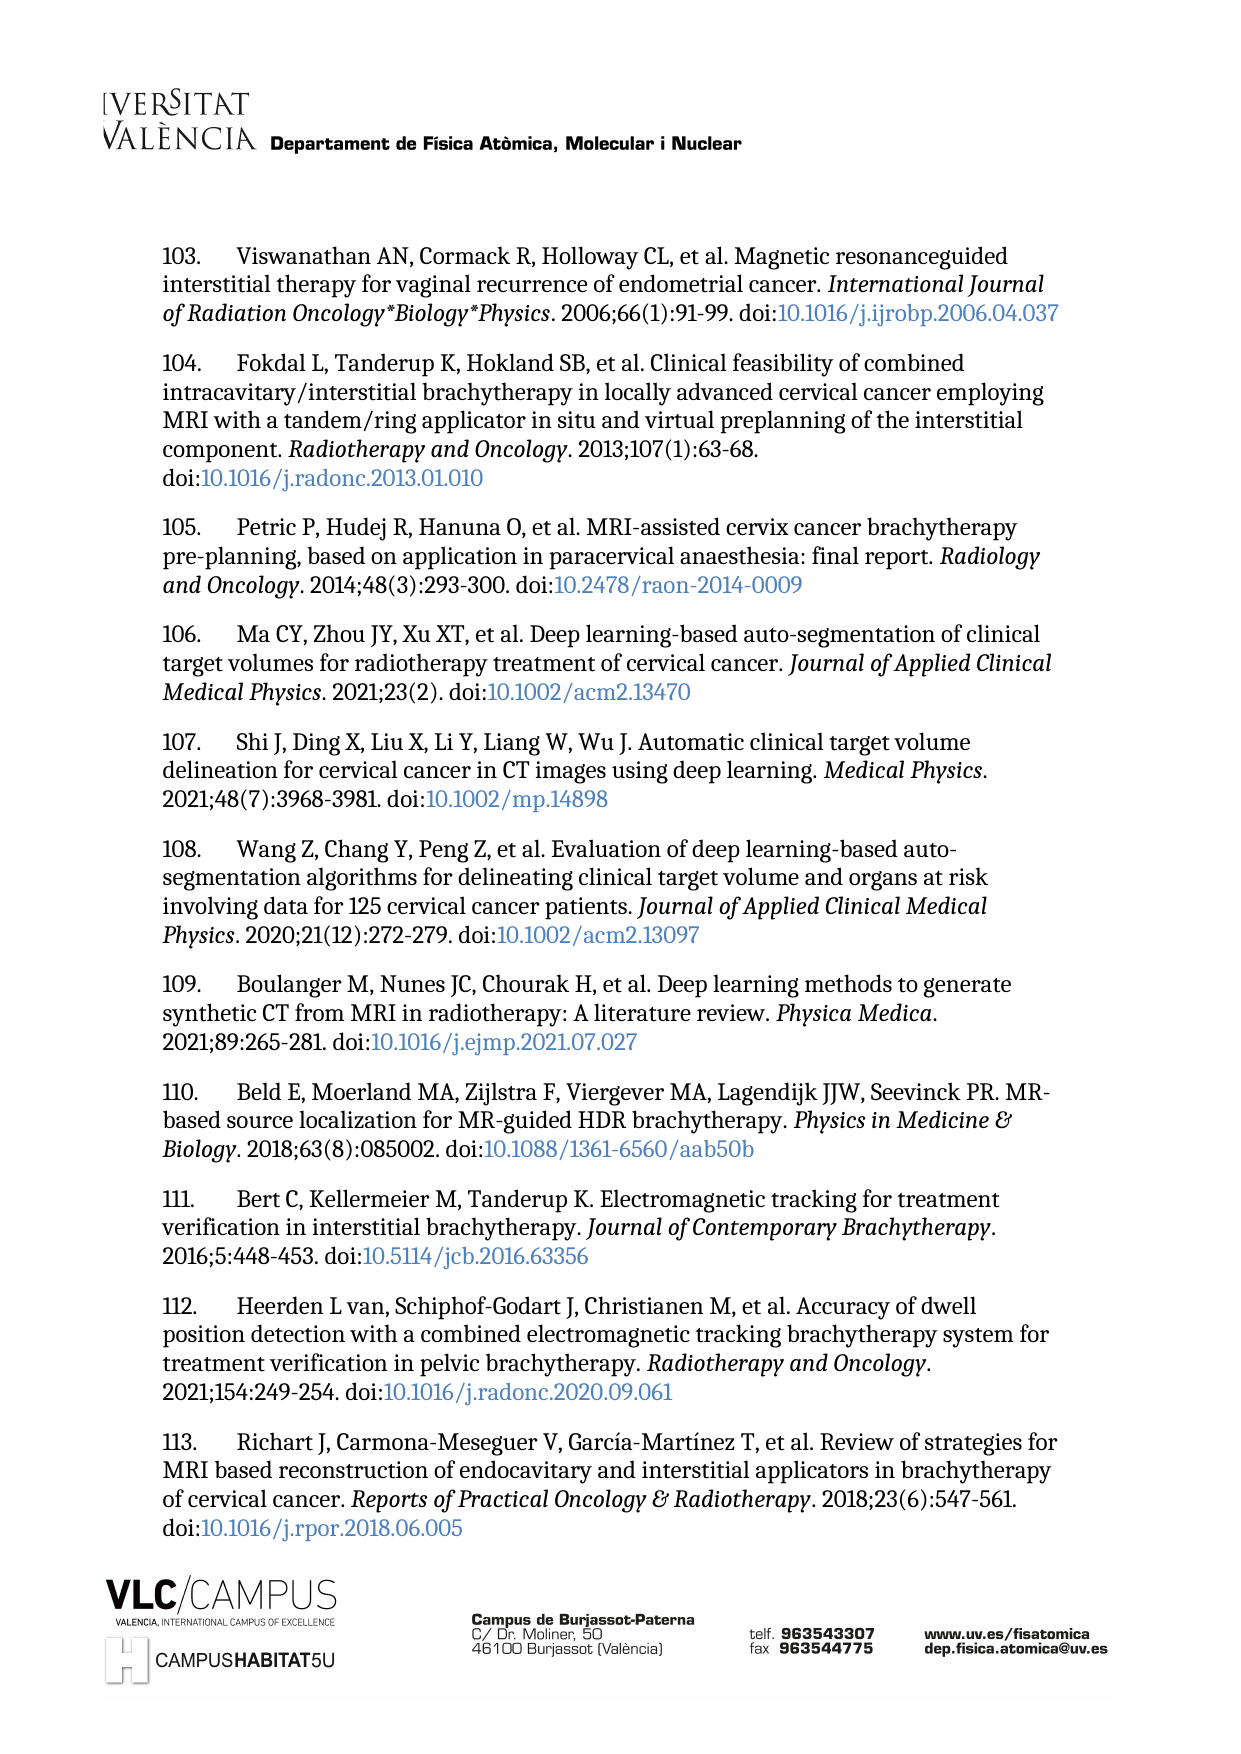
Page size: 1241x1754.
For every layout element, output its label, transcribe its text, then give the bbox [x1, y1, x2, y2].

text 108. Wang Z, Chang Y, Peng Z, et al. Evaluation of deep learning-based auto-segmentation algorithms for delineating clinical target volume and organs at risk involving data for 125 cervical cancer patients. Journal of Applied Clinical Medical Physics. 2020;21(12):272-279. doi:10.1002/acm2.13097 [162, 834, 1063, 949]
text 112. Heerden L van, Schiphof-Godart J, Christianen M, et al. Accuracy of dwell position detection with a combined electromagnetic tracking brachytherapy system for treatment verification in pelvic brachytherapy. Radiotherapy and Oncology. 2021;154:249-254. doi:10.1016/j.radonc.2020.09.061 [162, 1292, 1063, 1407]
text 103. Viswanathan AN, Cormack R, Holloway CL, et al. Magnetic resonanceguided interstitial therapy for vaginal recurrence of endometrial cancer. International Journal of Radiation Oncology*Biology*Physics. 2006;66(1):91-99. doi:10.1016/j.ijrobp.2006.04.037 [162, 242, 1063, 328]
text 113. Richart J, Carmona-Meseguer V, García-Martínez T, et al. Review of strategies for MRI based reconstruction of endocavitary and interstitial applicators in brachytherapy of cervical cancer. Reports of Practical Oncology & Radiotherapy. 2018;23(6):547-561. doi:10.1016/j.rpor.2018.06.005 [162, 1427, 1063, 1542]
text 111. Bert C, Kellermeier M, Tanderup K. Electromagnetic tracking for treatment verification in interstitial brachytherapy. Journal of Contemporary Brachytherapy. 2016;5:448-453. doi:10.5114/jcb.2016.63356 [162, 1184, 1063, 1271]
text 104. Fokdal L, Tanderup K, Hokland SB, et al. Clinical feasibility of combined intracavitary/interstitial brachytherapy in locally advanced cervical cancer employing MRI with a tandem/ring applicator in situ and virtual preplanning of the interstitial component. Radiotherapy and Oncology. 2013;107(1):63-68. doi:10.1016/j.radonc.2013.01.010 [162, 349, 1063, 492]
text 105. Petric P, Hudej R, Hanuna O, et al. MRI-assisted cervix cancer brachytherapy pre-planning, based on application in paracervical anaesthesia: final report. Radiology and Oncology. 2014;48(3):293-300. doi:10.2478/raon-2014-0009 [162, 513, 1063, 599]
text 109. Boulanger M, Nunes JC, Chourak H, et al. Deep learning methods to generate synthetic CT from MRI in radiotherapy: A literature review. Physica Medica. 2021;89:265-281. doi:10.1016/j.ejmp.2021.07.027 [162, 970, 1063, 1057]
text 107. Shi J, Ding X, Liu X, Li Y, Liang W, Wu J. Automatic clinical target volume delineation for cervical cancer in CT images using deep learning. Medical Physics. 2021;48(7):3968-3981. doi:10.1002/mp.14898 [162, 727, 1063, 814]
picture [103, 1575, 1113, 1701]
picture [103, 87, 748, 156]
text 106. Ma CY, Zhou JY, Xu XT, et al. Deep learning-based auto-segmentation of clinical target volumes for radiotherapy treatment of cervical cancer. Journal of Applied Clinical Medical Physics. 2021;23(2). doi:10.1002/acm2.13470 [162, 620, 1063, 707]
text 110. Beld E, Moerland MA, Zijlstra F, Viergever MA, Lagendijk JJW, Seevinck PR. MR-based source localization for MR-guided HDR brachytherapy. Physics in Medicine & Biology. 2018;63(8):085002. doi:10.1088/1361-6560/aab50b [162, 1077, 1063, 1164]
